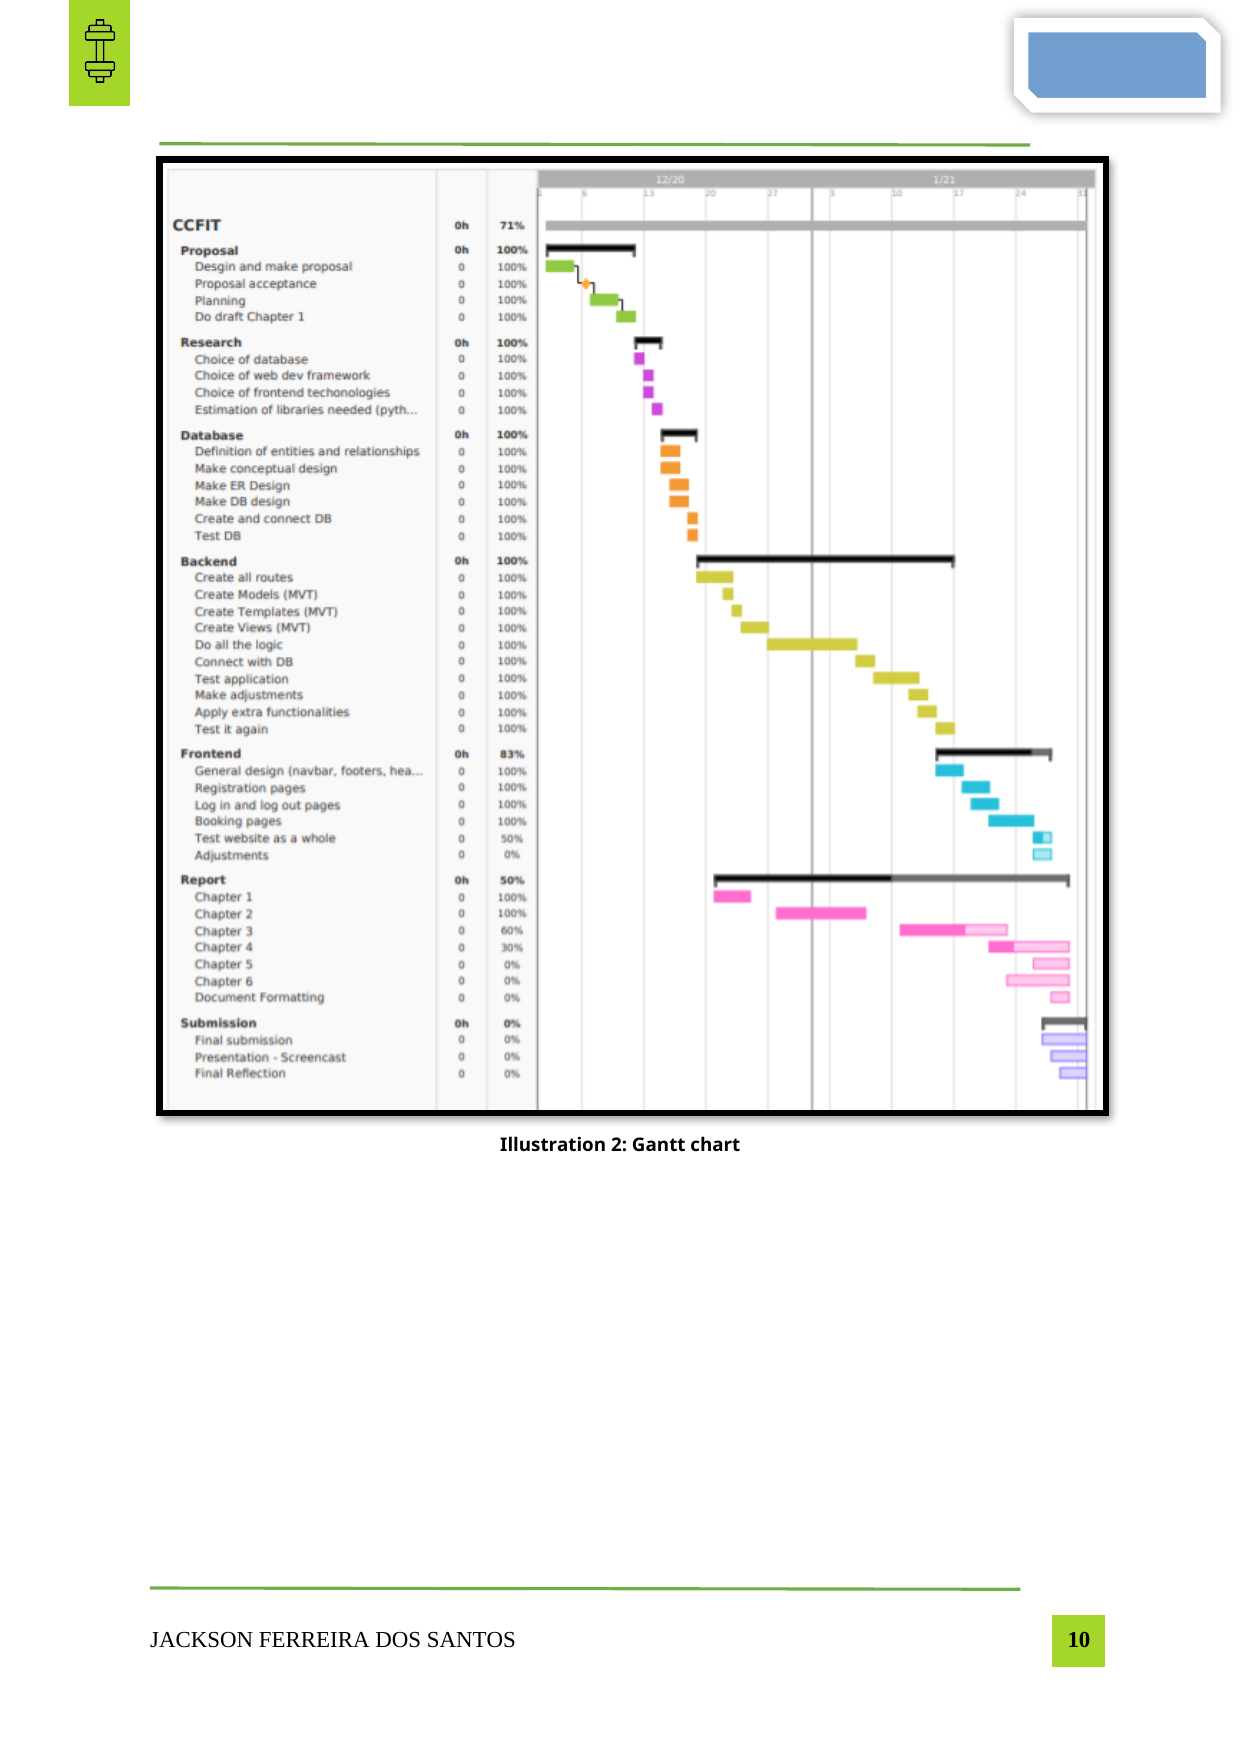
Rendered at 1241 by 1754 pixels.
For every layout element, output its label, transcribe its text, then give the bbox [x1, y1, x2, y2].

picture [68, 19, 132, 83]
text Illustration 2: Gantt chart [150, 1131, 1090, 1157]
picture [163, 163, 1103, 1110]
